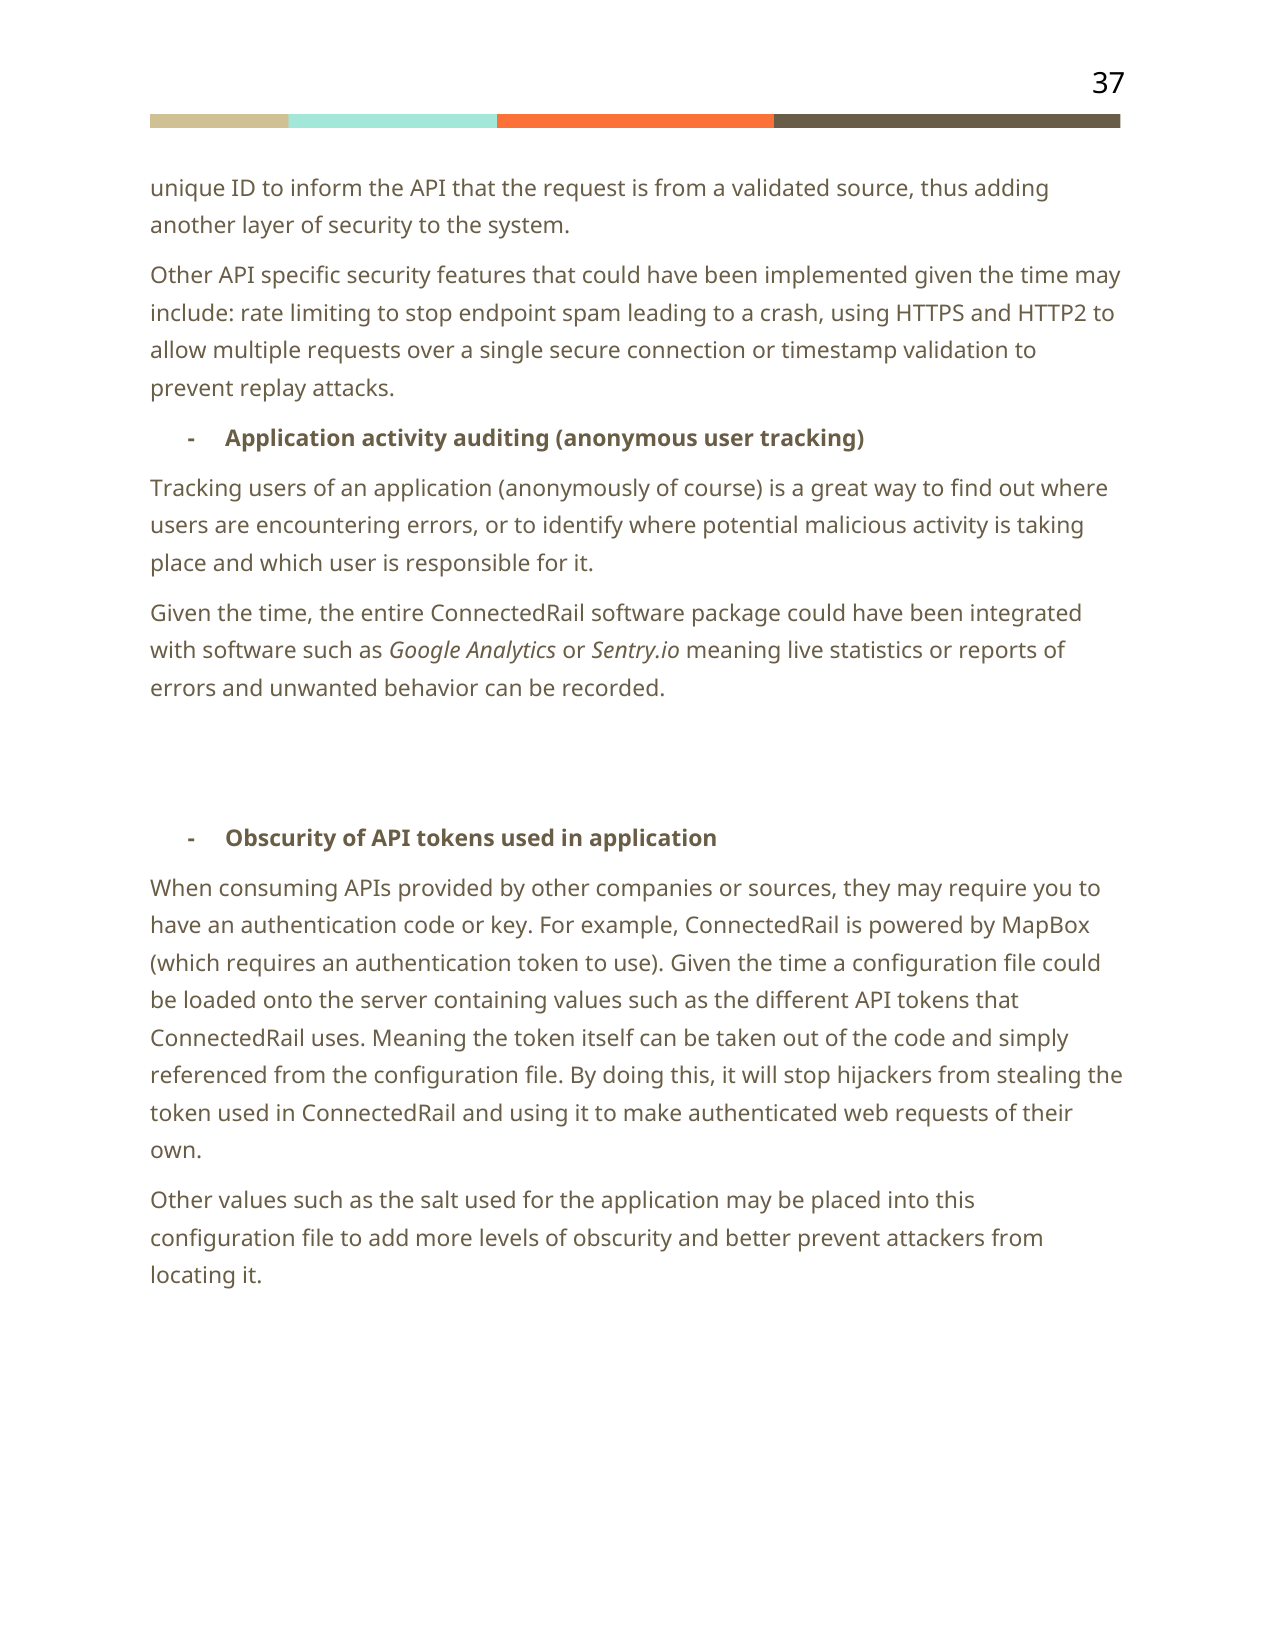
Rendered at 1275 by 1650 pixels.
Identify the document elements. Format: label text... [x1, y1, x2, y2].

text When consuming APIs provided by other companies or sources, they may require you to have an authentication code or key. For example, ConnectedRail is powered by MapBox (which requires an authentication token to use). Given the time a configuration file could be loaded onto the server containing values such as the different API tokens that ConnectedRail uses. Meaning the token itself can be taken out of the code and simply referenced from the configuration file. By doing this, it will stop hijackers from stealing the token used in ConnectedRail and using it to make authenticated web requests of their own. [150, 872, 1125, 1166]
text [150, 172, 1125, 241]
list Obscurity of API tokens used in application [187, 822, 1125, 853]
text Other API specific security features that could have been implemented given the time may include: rate limiting to stop endpoint spam leading to a crash, using HTTPS and HTTP2 to allow multiple requests over a single secure connection or timestamp validation to prevent replay attacks. [150, 259, 1125, 403]
picture [150, 114, 1121, 128]
text Other values such as the salt used for the application may be placed into this configuration file to add more levels of obscurity and better prevent attackers from locating it. [150, 1184, 1125, 1291]
text Tracking users of an application (anonymously of course) is a great way to find out where users are encountering errors, or to identify where potential malicious activity is taking place and which user is responsible for it. [150, 472, 1125, 578]
list Application activity auditing (anonymous user tracking) [187, 422, 1125, 453]
text Given the time, the entire ConnectedRail software package could have been integrated with software such as Google Analytics or Sentry.io meaning live statistics or reports of errors and unwanted behavior can be recorded. [150, 597, 1125, 703]
